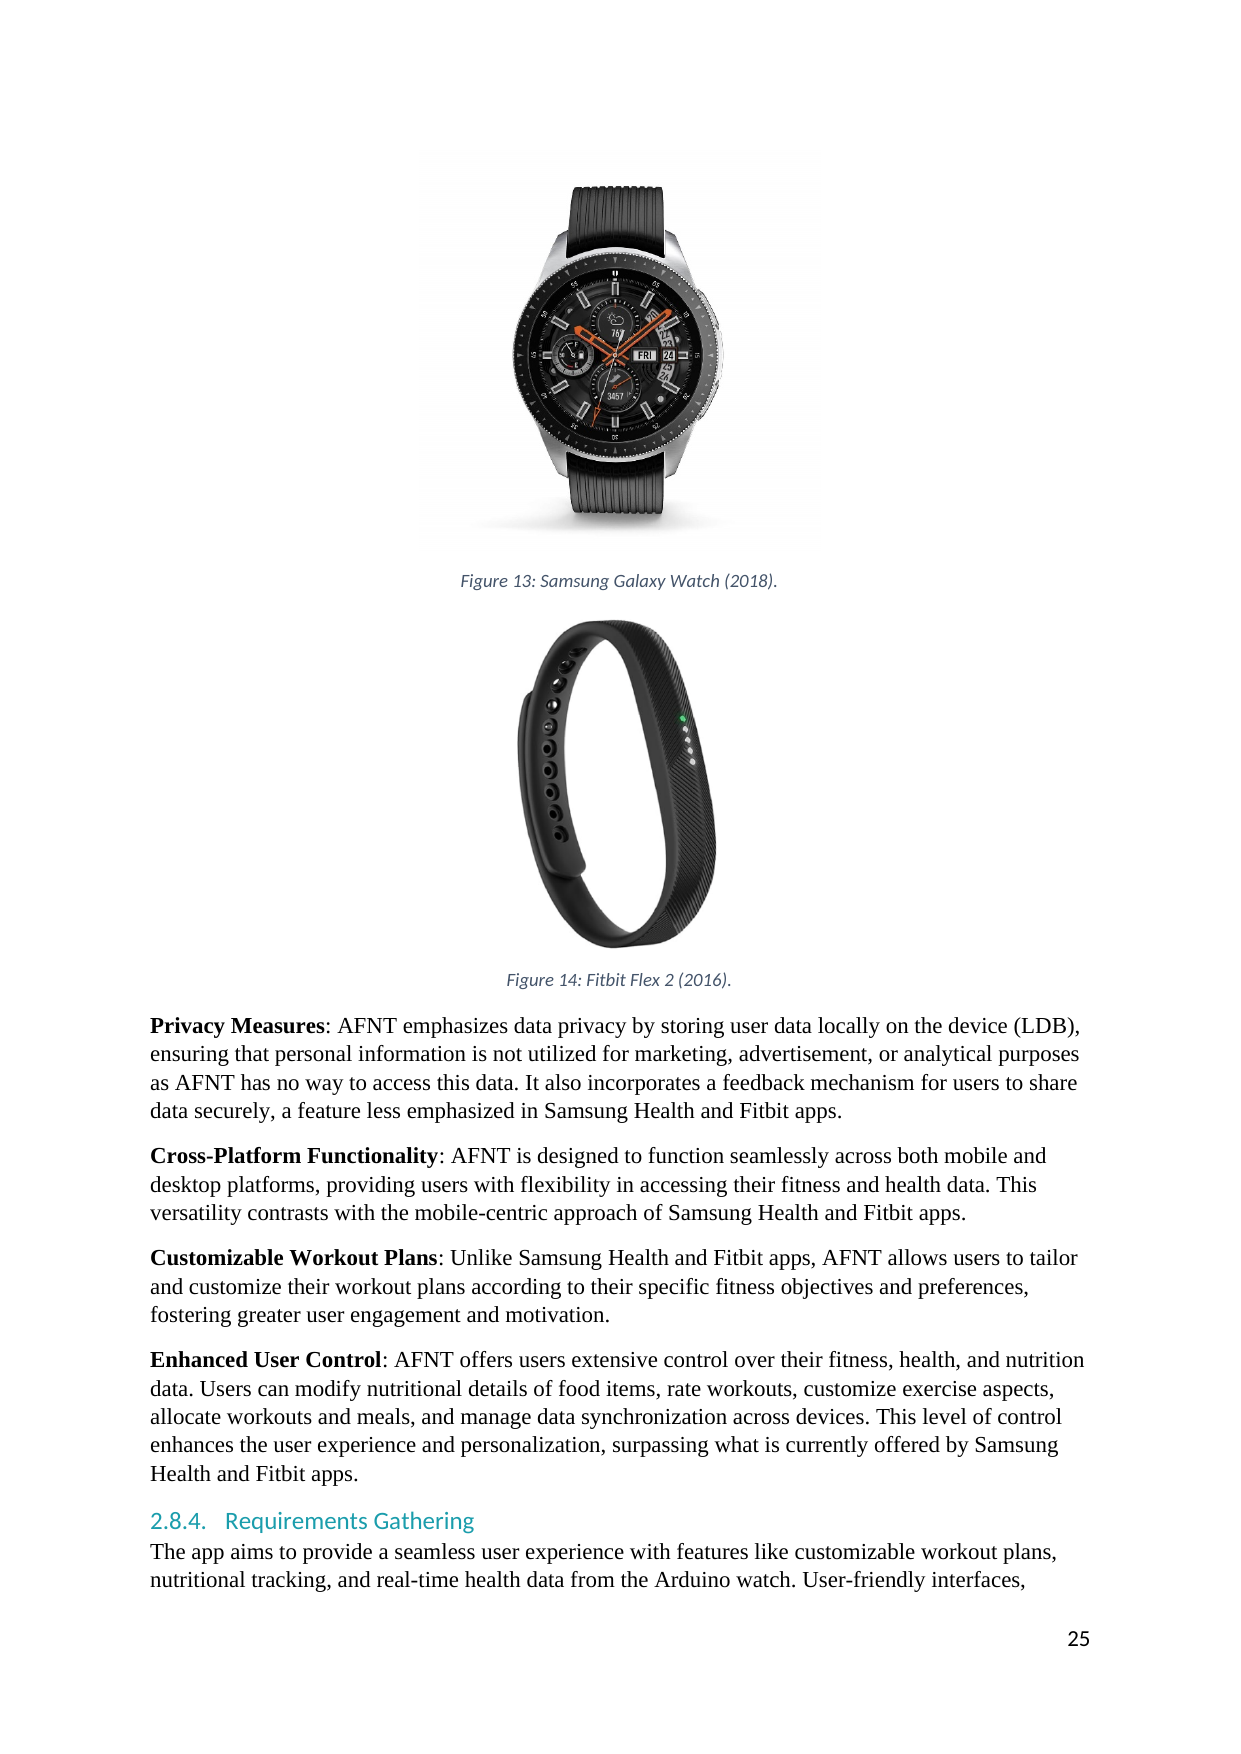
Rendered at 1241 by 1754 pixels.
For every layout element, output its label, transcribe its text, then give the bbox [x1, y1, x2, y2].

text Privacy Measures: AFNT emphasizes data privacy by storing user data locally on the device (LDB), ensuring that personal information is not utilized for marketing, advertisement, or analytical purposes as AFNT has no way to access this data. It also incorporates a feedback mechanism for users to share data securely, a feature less emphasized in Samsung Health and Fitbit apps. [150, 1012, 1090, 1123]
subtitle Requirements Gathering [150, 1505, 1090, 1536]
picture [492, 613, 748, 950]
text Cross-Platform Functionality: AFNT is designed to function seamlessly across both mobile and desktop platforms, providing users with flexibility in accessing their fitness and health data. This versatility contrasts with the mobile-centric approach of Samsung Health and Fitbit apps. [150, 1142, 1090, 1226]
text Customizable Workout Plans: Unlike Samsung Health and Fitbit apps, AFNT allows users to tailor and customize their workout plans according to their specific fitness objectives and preferences, fostering greater user engagement and motivation. [150, 1244, 1090, 1327]
picture [419, 150, 821, 551]
text Enhanced User Control: AFNT offers users extensive control over their fitness, health, and nutrition data. Users can modify nutritional details of food items, rate workouts, customize exercise aspects, allocate workouts and meals, and manage data synchronization across devices. This level of control enhances the user experience and personalization, surpassing what is currently offered by Samsung Health and Fitbit apps. [150, 1346, 1090, 1486]
text Figure 14: Fitbit Flex 2 (2016). [150, 968, 1090, 991]
text Figure 13: Samsung Galaxy Watch (2018). [150, 569, 1090, 592]
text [150, 1538, 1090, 1593]
